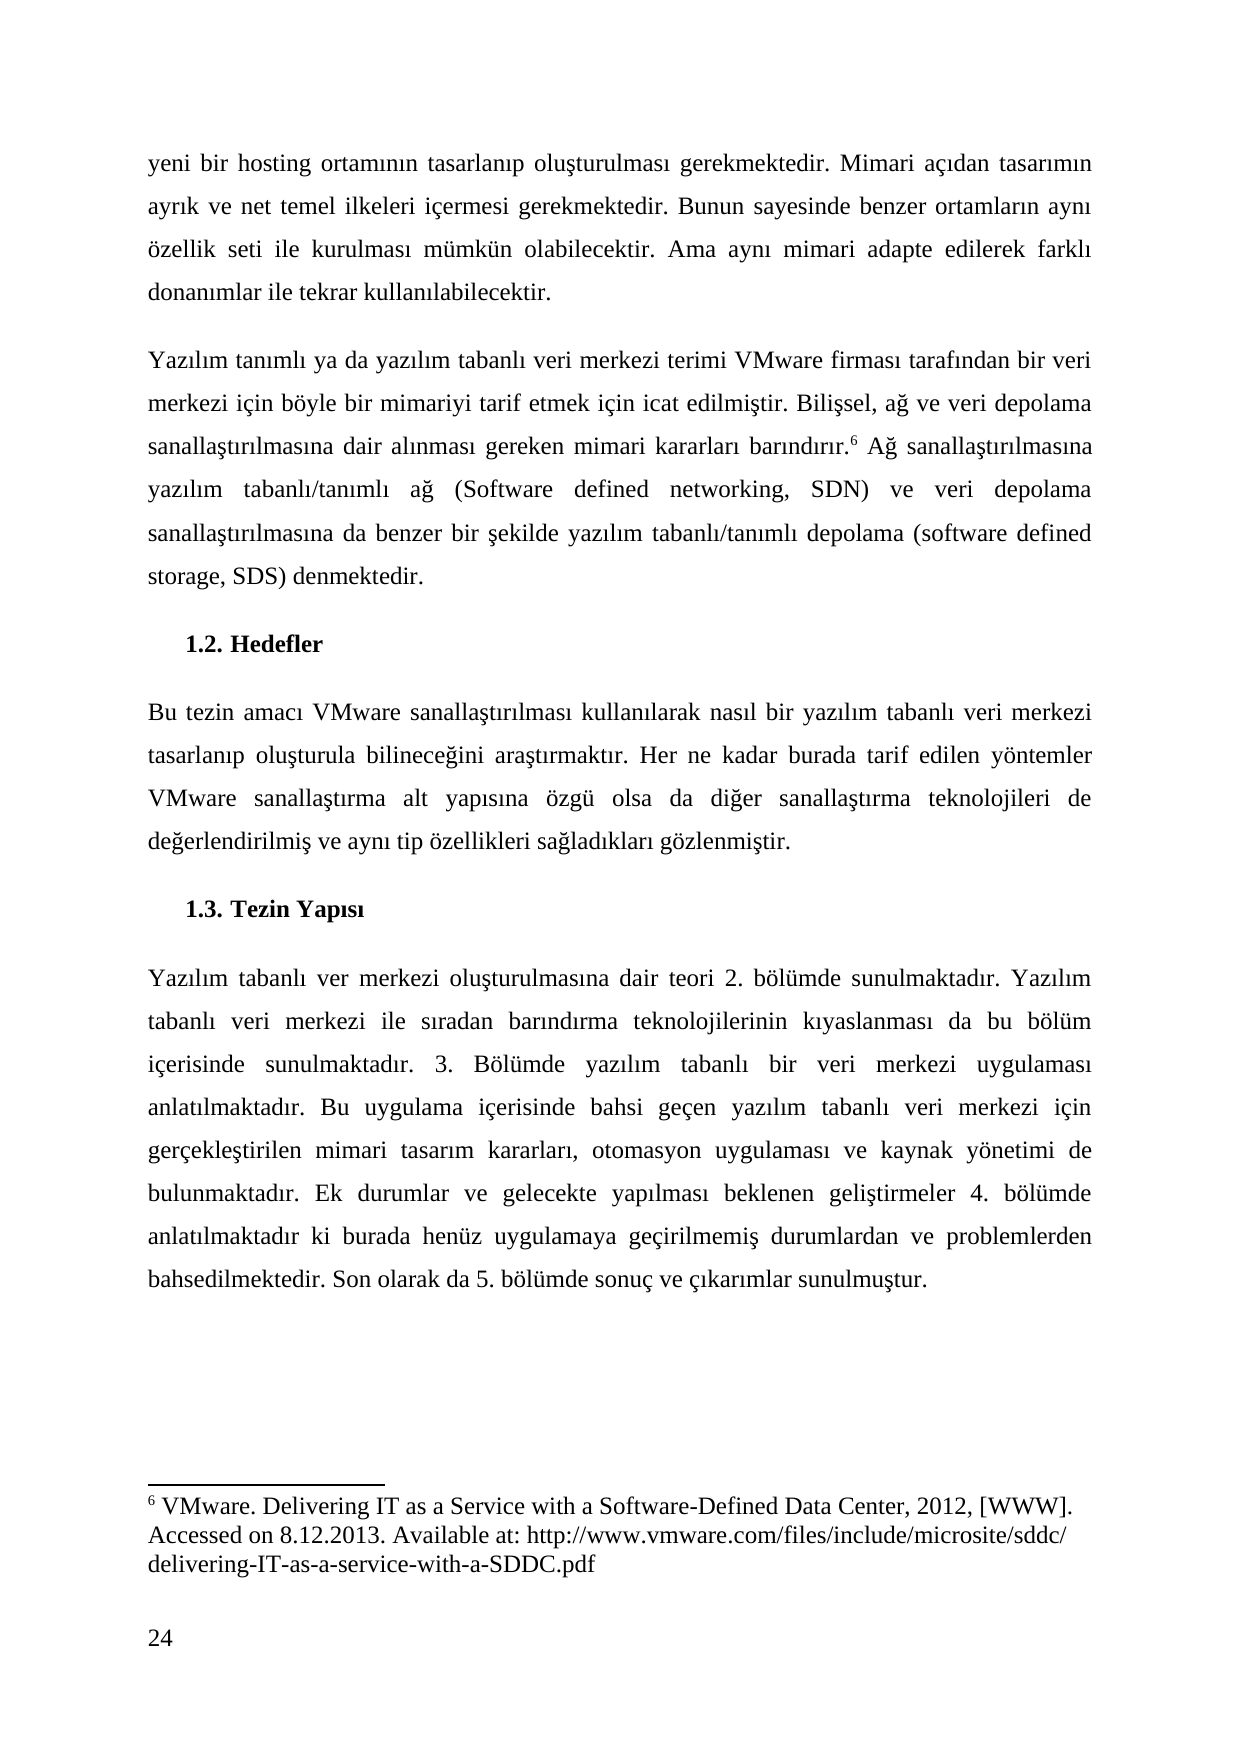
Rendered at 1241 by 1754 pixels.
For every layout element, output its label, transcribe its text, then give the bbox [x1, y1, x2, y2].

list Tezin Yapısı [185, 894, 1093, 923]
text Bu tezin amacı VMware sanallaştırılması kullanılarak nasıl bir yazılım tabanlı veri merkezi tasarlanıp oluşturula bilineceğini araştırmaktır. Her ne kadar burada tarif edilen yöntemler VMware sanallaştırma alt yapısına özgü olsa da diğer sanallaştırma teknolojileri de değerlendirilmiş ve aynı tip özellikleri sağladıkları gözlenmiştir. [148, 697, 1093, 855]
text Yazılım tabanlı ver merkezi oluşturulmasına dair teori 2. bölümde sunulmaktadır. Yazılım tabanlı veri merkezi ile sıradan barındırma teknolojilerinin kıyaslanması da bu bölüm içerisinde sunulmaktadır. 3. Bölümde yazılım tabanlı bir veri merkezi uygulaması anlatılmaktadır. Bu uygulama içerisinde bahsi geçen yazılım tabanlı veri merkezi için gerçekleştirilen mimari tasarım kararları, otomasyon uygulaması ve kaynak yönetimi de bulunmaktadır. Ek durumlar ve gelecekte yapılması beklenen geliştirmeler 4. bölümde anlatılmaktadır ki burada henüz uygulamaya geçirilmemiş durumlardan ve problemlerden bahsedilmektedir. Son olarak da 5. bölümde sonuç ve çıkarımlar sunulmuştur. [148, 963, 1093, 1293]
list Hedefler [185, 629, 1093, 658]
text Yazılım tanımlı ya da yazılım tabanlı veri merkezi terimi VMware firması tarafından bir veri merkezi için böyle bir mimariyi tarif etmek için icat edilmiştir. Bilişsel, ağ ve veri depolama sanallaştırılmasına dair alınması gereken mimari kararları barındırır. Ağ sanallaştırılmasına yazılım tabanlı/tanımlı ağ (Software defined networking, SDN) ve veri depolama sanallaştırılmasına da benzer bir şekilde yazılım tabanlı/tanımlı depolama (software defined storage, SDS) denmektedir. [148, 345, 1093, 589]
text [148, 148, 1093, 306]
